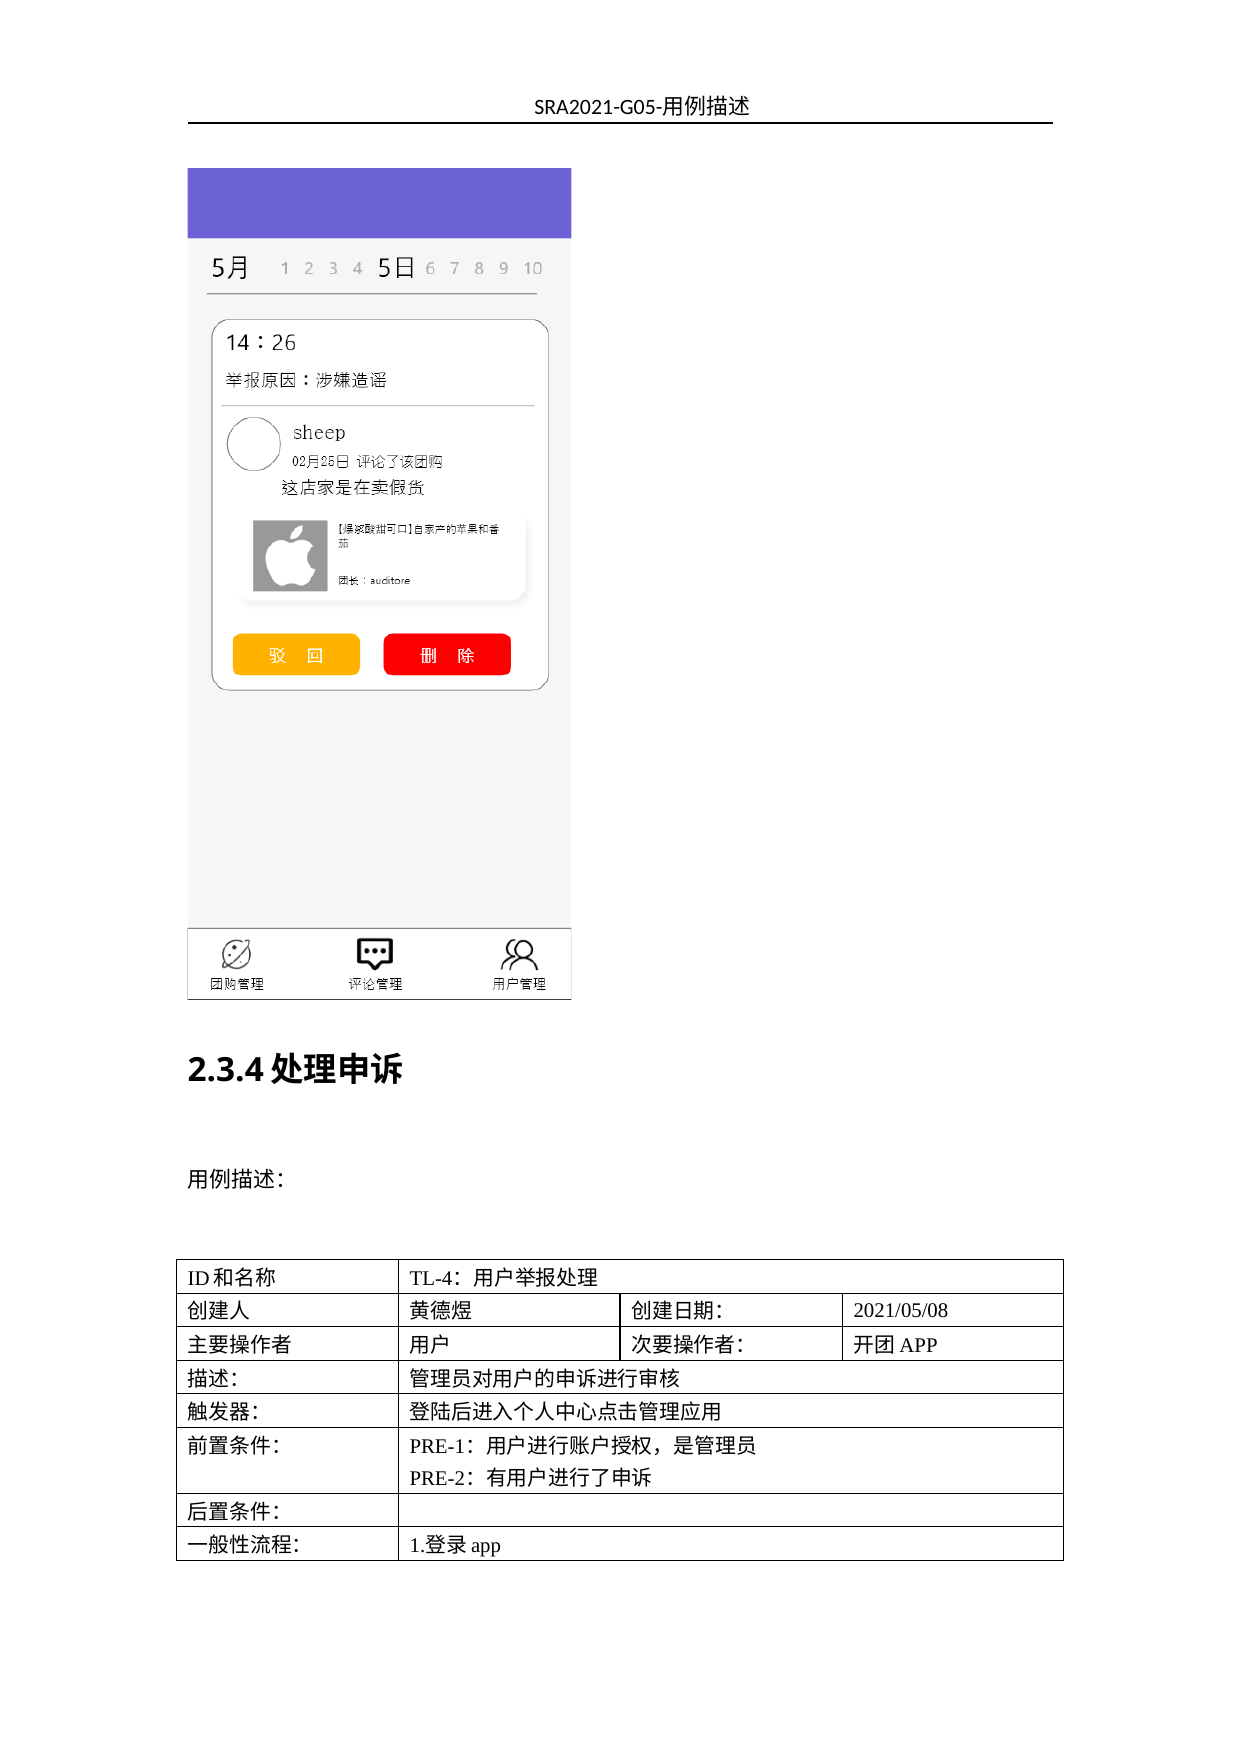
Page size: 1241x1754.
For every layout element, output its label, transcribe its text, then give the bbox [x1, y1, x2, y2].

table_cell 次要操作者： [621, 1327, 842, 1359]
table_cell 创建日期： [621, 1294, 842, 1326]
table_cell 黄德煜 [399, 1294, 619, 1326]
picture [187, 168, 572, 1000]
table_cell 触发器： [177, 1394, 398, 1427]
table_cell 2021/05/08 [843, 1294, 1063, 1326]
table_cell 描述： [177, 1361, 398, 1393]
text 用例描述： [187, 1161, 1053, 1194]
table_cell 管理员对用户的申诉进行审核 [399, 1361, 1063, 1393]
table_cell 一般性流程： [177, 1527, 398, 1560]
table_cell 后置条件： [177, 1494, 398, 1526]
table_cell 主要操作者 [177, 1327, 398, 1359]
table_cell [399, 1527, 1063, 1560]
table_cell PRE-1：用户进行账户授权，是管理员 PRE-2：有用户进行了申诉 [399, 1428, 1063, 1493]
table_cell 创建人 [177, 1294, 398, 1326]
table_cell [399, 1494, 1063, 1526]
table_cell 前置条件： [177, 1428, 398, 1493]
table_cell 用户 [399, 1327, 619, 1359]
table_cell 开团APP [843, 1327, 1063, 1359]
table_header TL-4：用户举报处理 [399, 1260, 1063, 1292]
table_header ID和名称 [177, 1260, 398, 1292]
table_cell 登陆后进入个人中心点击管理应用 [399, 1394, 1063, 1427]
subtitle 2.3.4处理申诉 [187, 1034, 1053, 1099]
